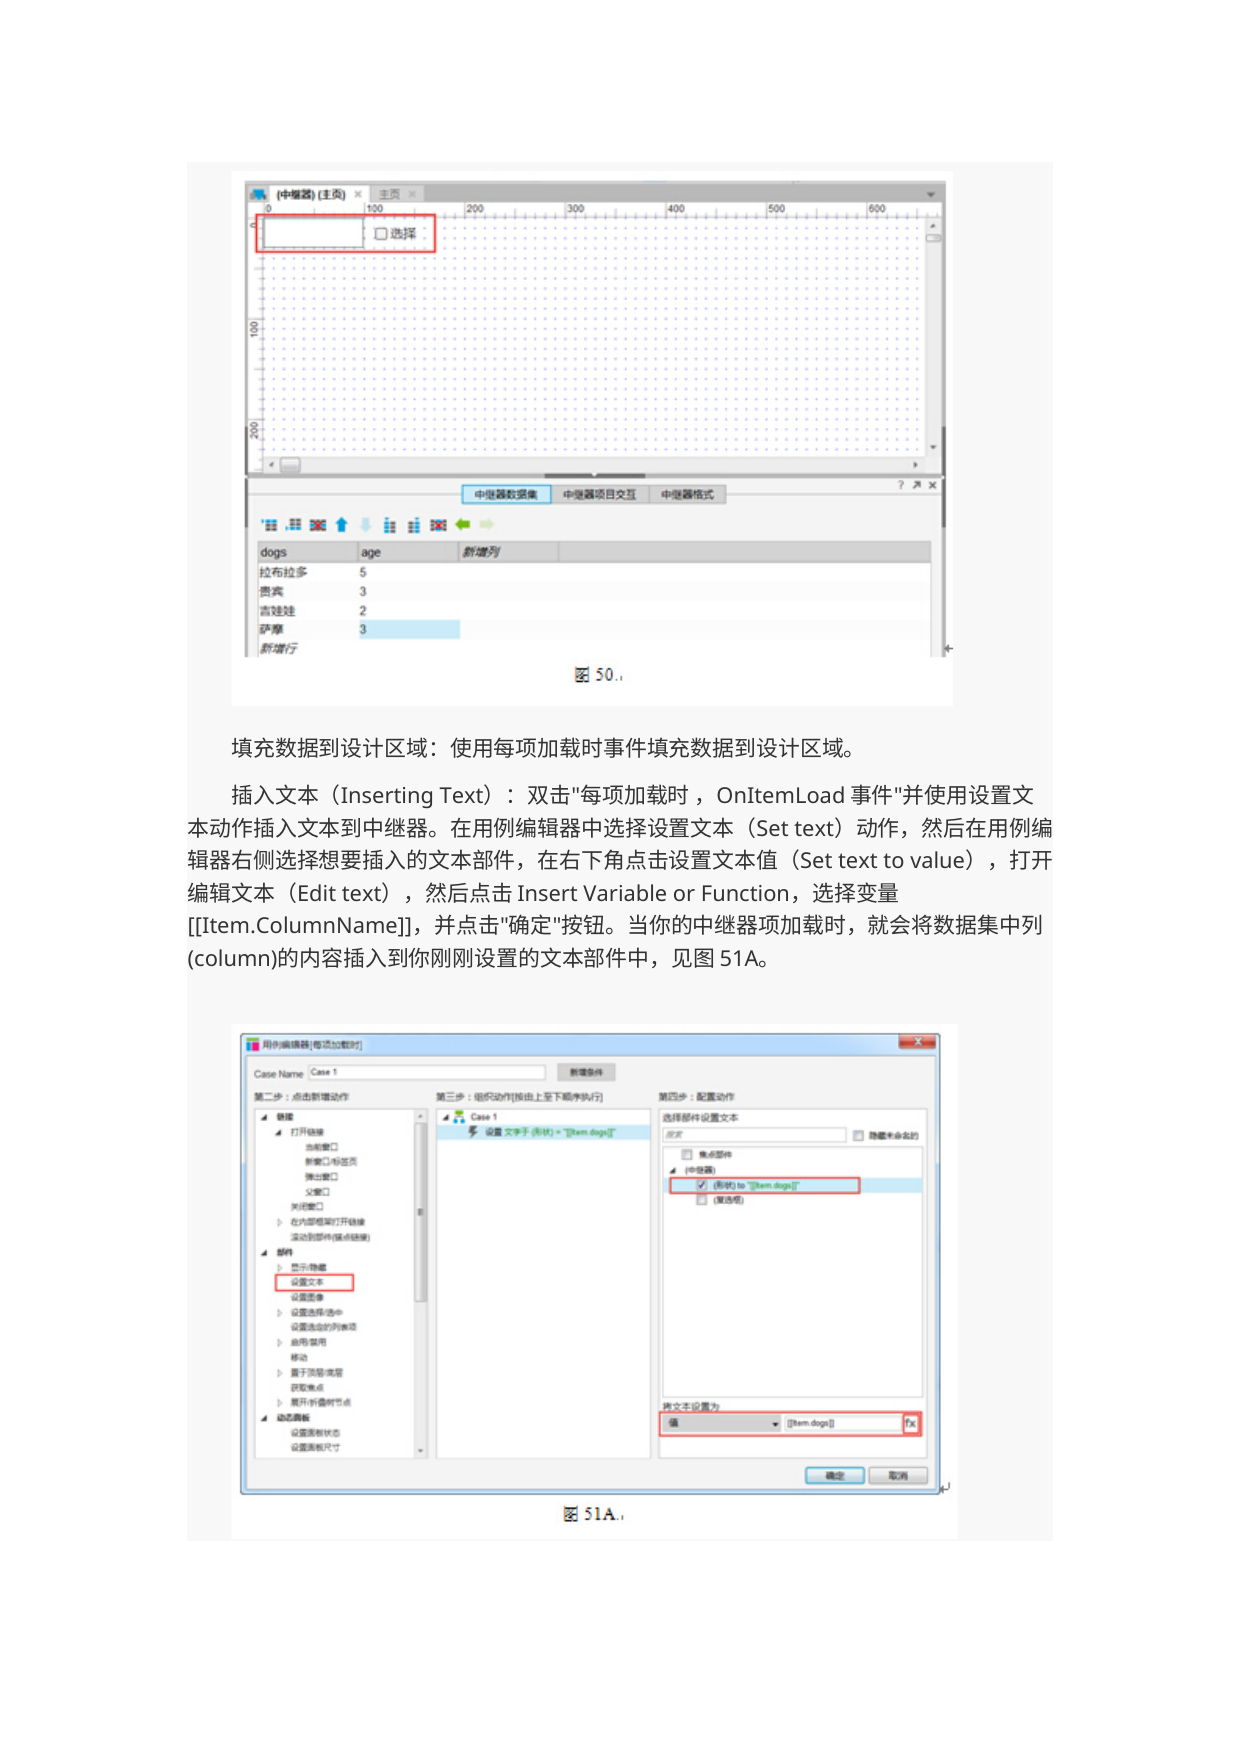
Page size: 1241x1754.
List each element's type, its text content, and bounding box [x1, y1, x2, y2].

picture [231, 171, 954, 706]
text 插入文本（Inserting Text）：双击"每项加载时 ，OnItemLoad事件"并使用设置文本动作插入文本到中继器。在用例编辑器中选择设置文本（Set text）动作，然后在用例编辑器右侧选择想要插入的文本部件，在右下角点击设置文本值（Set text to value），打开编辑文本（Edit text），然后点击Insert Variable or Function，选择变量[[Item.ColumnName]]，并点击"确定"按钮。当你的中继器项加载时，就会将数据集中列(column)的内容插入到你刚刚设置的文本部件中，见图51A。 [187, 778, 1053, 1006]
text 填充数据到设计区域：使用每项加载时事件填充数据到设计区域。 [187, 730, 1053, 763]
picture [231, 1024, 958, 1539]
